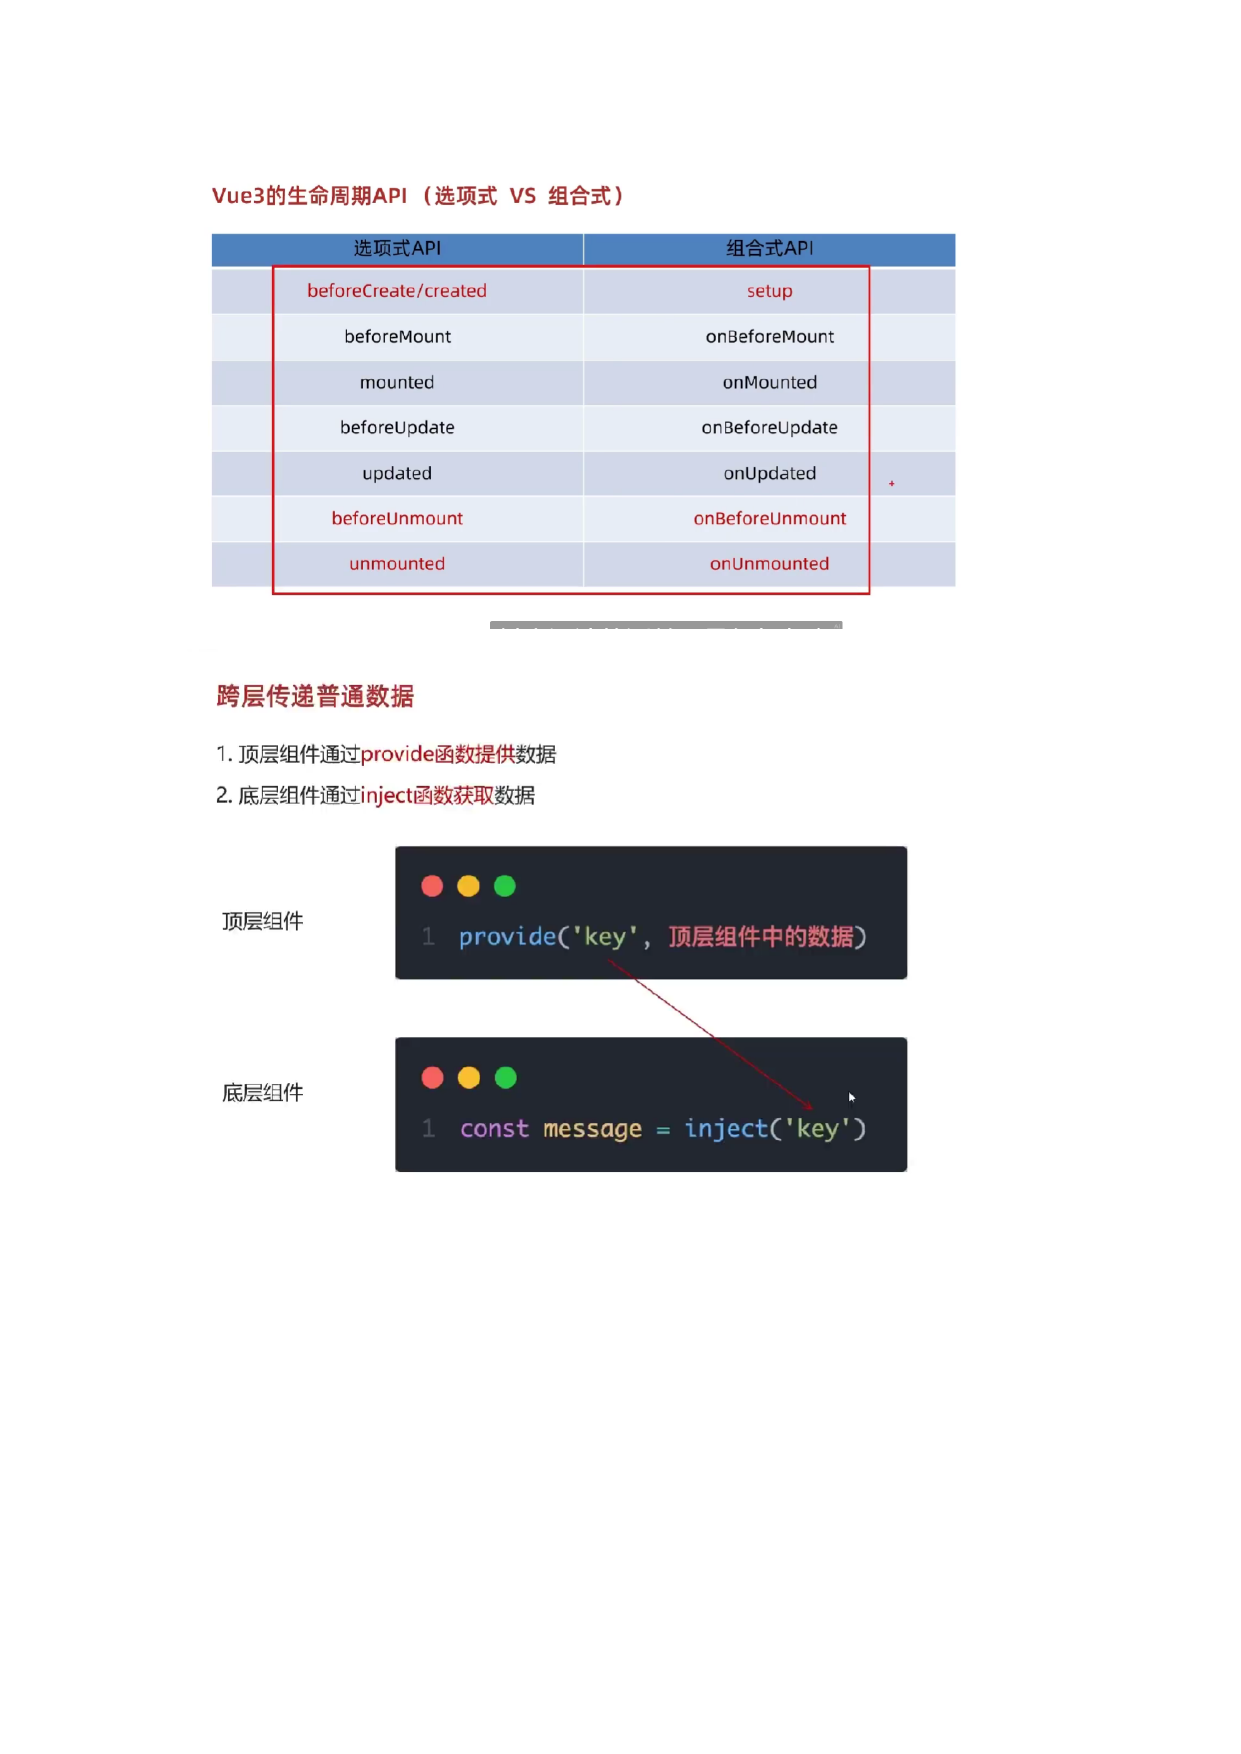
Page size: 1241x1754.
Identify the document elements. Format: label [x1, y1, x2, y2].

picture [187, 649, 1053, 1188]
picture [187, 162, 1053, 629]
